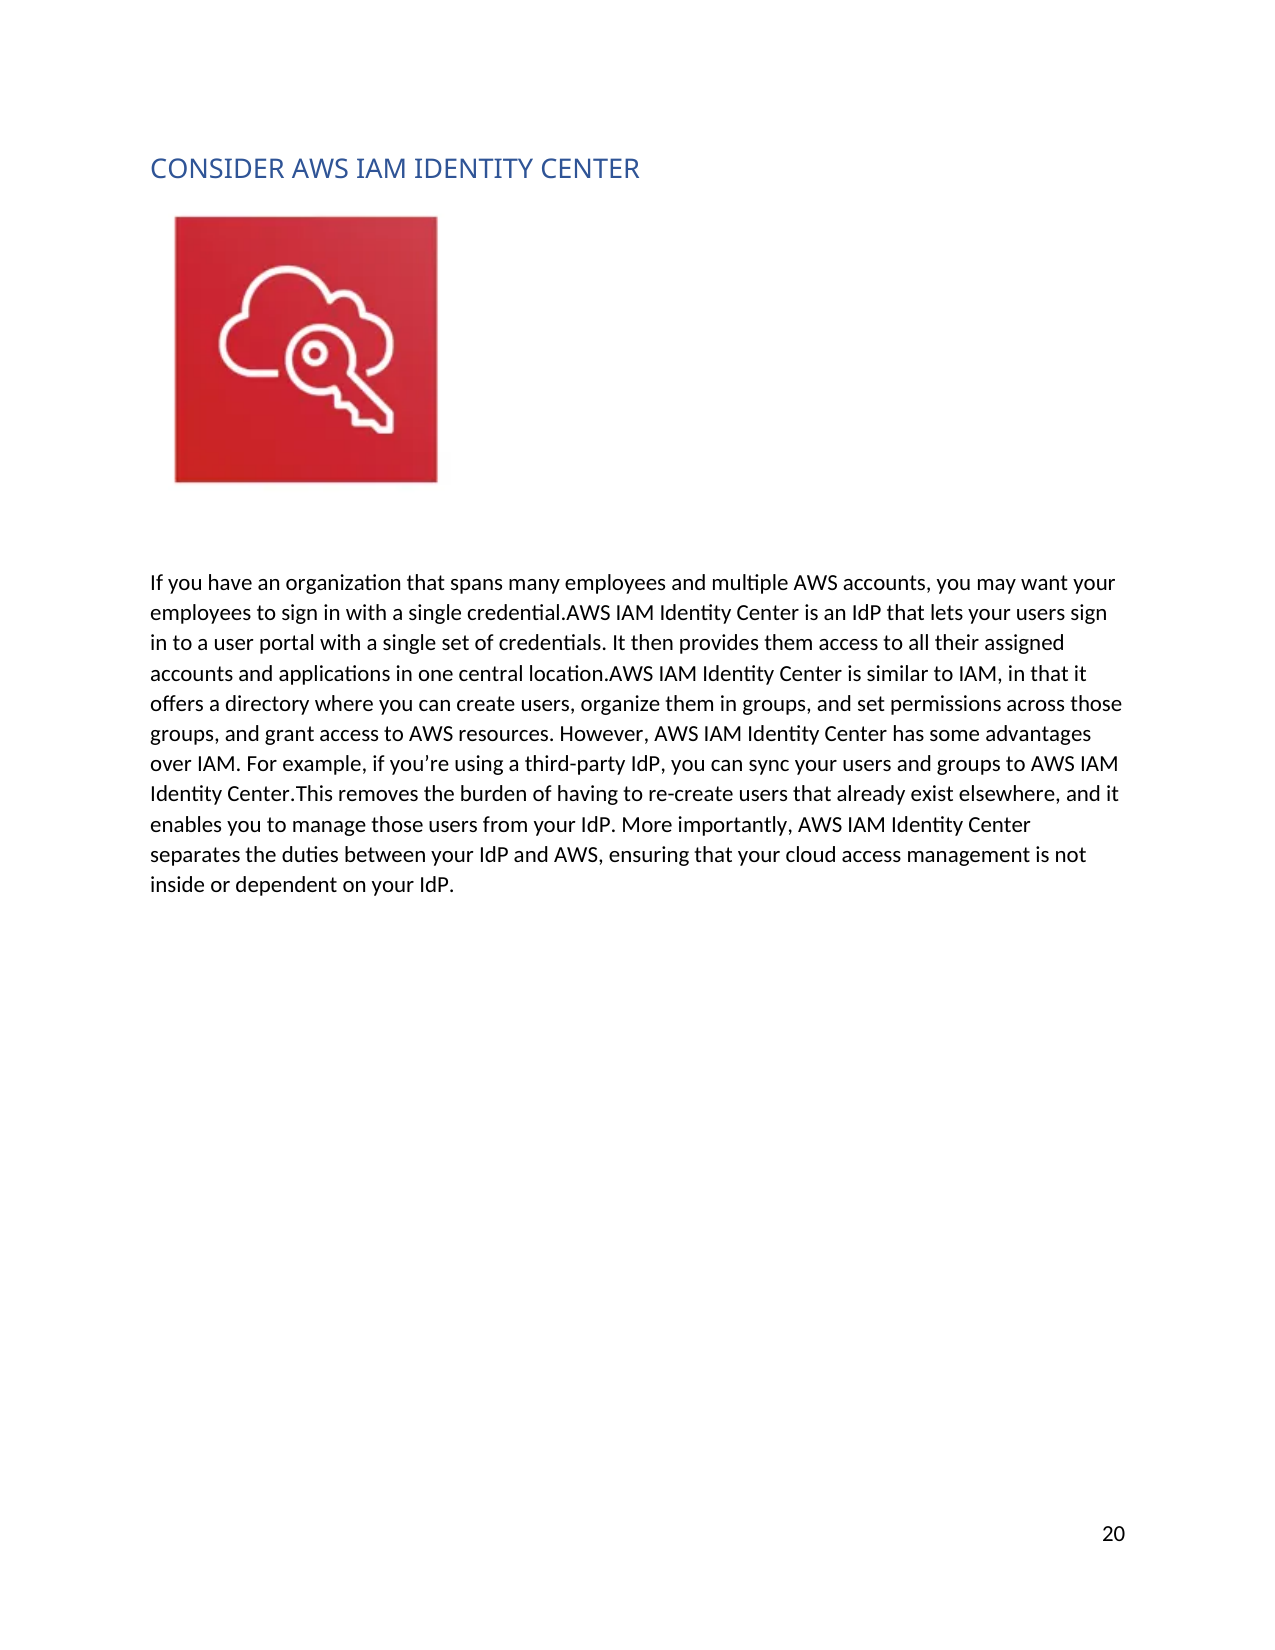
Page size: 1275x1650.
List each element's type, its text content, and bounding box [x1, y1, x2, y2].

text If you have an organization that spans many employees and multiple AWS accounts, you may want your employees to sign in with a single credential.AWS IAM Identity Center is an IdP that lets your users sign in to a user portal with a single set of credentials. It then provides them access to all their assigned accounts and applications in one central location.AWS IAM Identity Center is similar to IAM, in that it offers a directory where you can create users, organize them in groups, and set permissions across those groups, and grant access to AWS resources. However, AWS IAM Identity Center has some advantages over IAM. For example, if you’re using a third-party IdP, you can sync your users and groups to AWS IAM Identity Center.This removes the burden of having to re-create users that already exist elsewhere, and it enables you to manage those users from your IdP. More importantly, AWS IAM Identity Center separates the duties between your IdP and AWS, ensuring that your cloud access management is not inside or dependent on your IdP. [150, 568, 1125, 898]
subtitle CONSIDER AWS IAM IDENTITY CENTER [150, 150, 1125, 187]
picture [150, 189, 463, 503]
